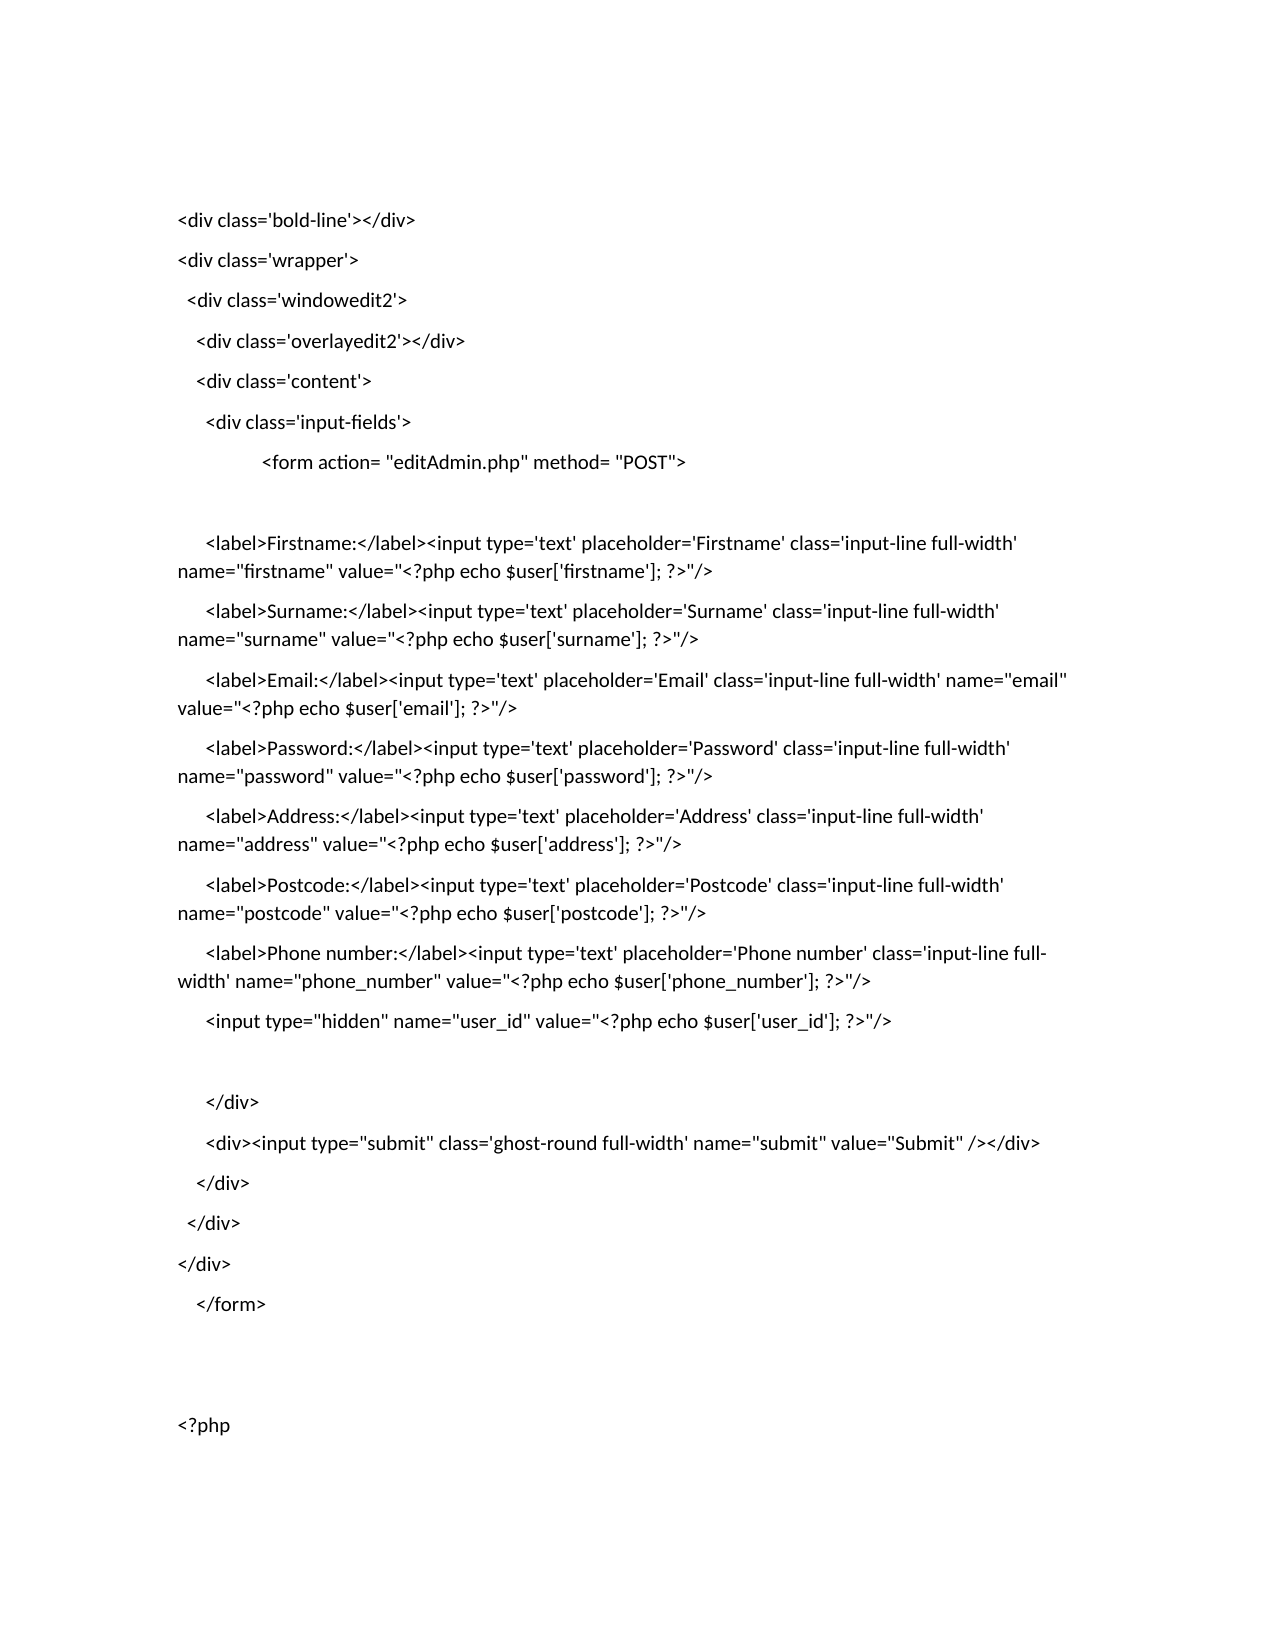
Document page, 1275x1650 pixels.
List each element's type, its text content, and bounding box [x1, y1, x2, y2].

text <div class='content'> [177, 368, 1098, 394]
text <label>Postcode:</label><input type='text' placeholder='Postcode' class='input-line full-width' name="postcode" value="<?php echo $user['postcode']; ?>"/> [177, 872, 1098, 925]
text <label>Surname:</label><input type='text' placeholder='Surname' class='input-line full-width' name="surname" value="<?php echo $user['surname']; ?>"/> [177, 598, 1098, 652]
text <form action= "editAdmin.php" method= "POST"> [177, 449, 1098, 475]
text <label>Address:</label><input type='text' placeholder='Address' class='input-line full-width' name="address" value="<?php echo $user['address']; ?>"/> [177, 803, 1098, 857]
text <div class='input-fields'> [177, 409, 1098, 434]
text <div class='windowedit2'> [177, 288, 1098, 313]
text </form> [177, 1291, 1098, 1317]
text <div class='overlayedit2'></div> [177, 328, 1098, 353]
text </div> [177, 1170, 1098, 1196]
text <label>Firstname:</label><input type='text' placeholder='Firstname' class='input-line full-width' name="firstname" value="<?php echo $user['firstname']; ?>"/> [177, 530, 1098, 583]
text <?php [177, 1413, 1098, 1438]
text </div> [177, 1251, 1098, 1276]
text <input type="hidden" name="user_id" value="<?php echo $user['user_id']; ?>"/> [177, 1008, 1098, 1034]
text <label>Email:</label><input type='text' placeholder='Email' class='input-line full-width' name="email" value="<?php echo $user['email']; ?>"/> [177, 667, 1098, 720]
text <div class='bold-line'></div> [177, 207, 1098, 232]
text <div class='wrapper'> [177, 247, 1098, 273]
text <label>Password:</label><input type='text' placeholder='Password' class='input-line full-width' name="password" value="<?php echo $user['password']; ?>"/> [177, 735, 1098, 788]
text <div><input type="submit" class='ghost-round full-width' name="submit" value="Submit" /></div> [177, 1130, 1098, 1155]
text </div> [177, 1089, 1098, 1115]
text </div> [177, 1211, 1098, 1236]
text <label>Phone number:</label><input type='text' placeholder='Phone number' class='input-line full-width' name="phone_number" value="<?php echo $user['phone_number']; ?>"/> [177, 940, 1098, 993]
